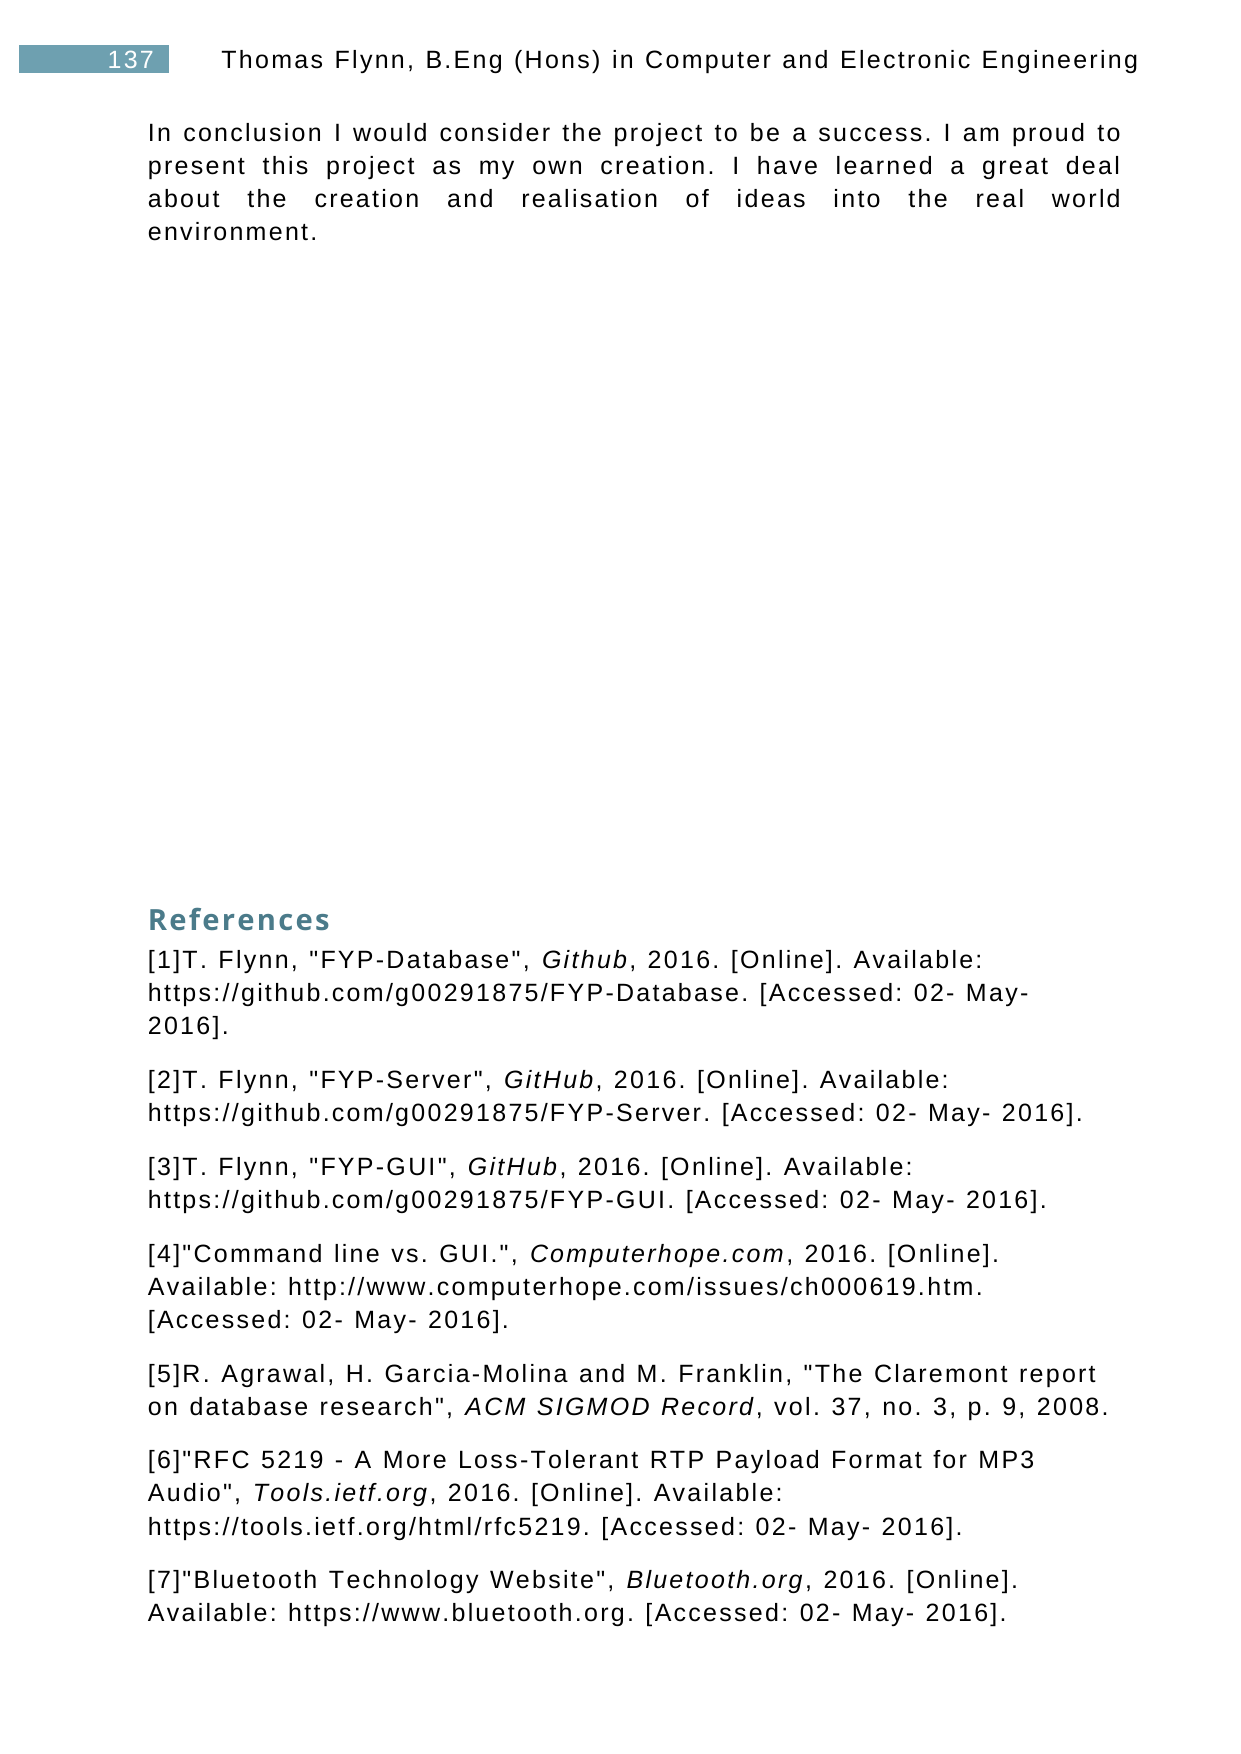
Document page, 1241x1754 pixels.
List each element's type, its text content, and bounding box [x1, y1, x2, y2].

subtitle References [148, 899, 1122, 939]
text [7]"Bluetooth Technology Website", Bluetooth.org, 2016. [Online]. Available: https://www.bluetooth.org. [Accessed: 02- May- 2016]. [148, 1565, 1122, 1627]
text [6]"RFC 5219 - A More Loss-Tolerant RTP Payload Format for MP3 Audio", Tools.ietf.org, 2016. [Online]. Available: https://tools.ietf.org/html/rfc5219. [Accessed: 02- May- 2016]. [148, 1445, 1122, 1540]
text [5]R. Agrawal, H. Garcia-Molina and M. Franklin, "The Claremont report on database research", ACM SIGMOD Record, vol. 37, no. 3, p. 9, 2008. [148, 1358, 1122, 1420]
text In conclusion I would consider the project to be a success. I am proud to present this project as my own creation. I have learned a great deal about the creation and realisation of ideas into the real world environment. [148, 118, 1122, 246]
text [3]T. Flynn, "FYP-GUI", GitHub, 2016. [Online]. Available: https://github.com/g00291875/FYP-GUI. [Accessed: 02- May- 2016]. [148, 1152, 1122, 1213]
text [4]"Command line vs. GUI.", Computerhope.com, 2016. [Online]. Available: http://www.computerhope.com/issues/ch000619.htm. [Accessed: 02- May- 2016]. [148, 1239, 1122, 1333]
text [2]T. Flynn, "FYP-Server", GitHub, 2016. [Online]. Available: https://github.com/g00291875/FYP-Server. [Accessed: 02- May- 2016]. [148, 1065, 1122, 1127]
text [1]T. Flynn, "FYP-Database", Github, 2016. [Online]. Available: https://github.com/g00291875/FYP-Database. [Accessed: 02- May- 2016]. [148, 945, 1122, 1040]
